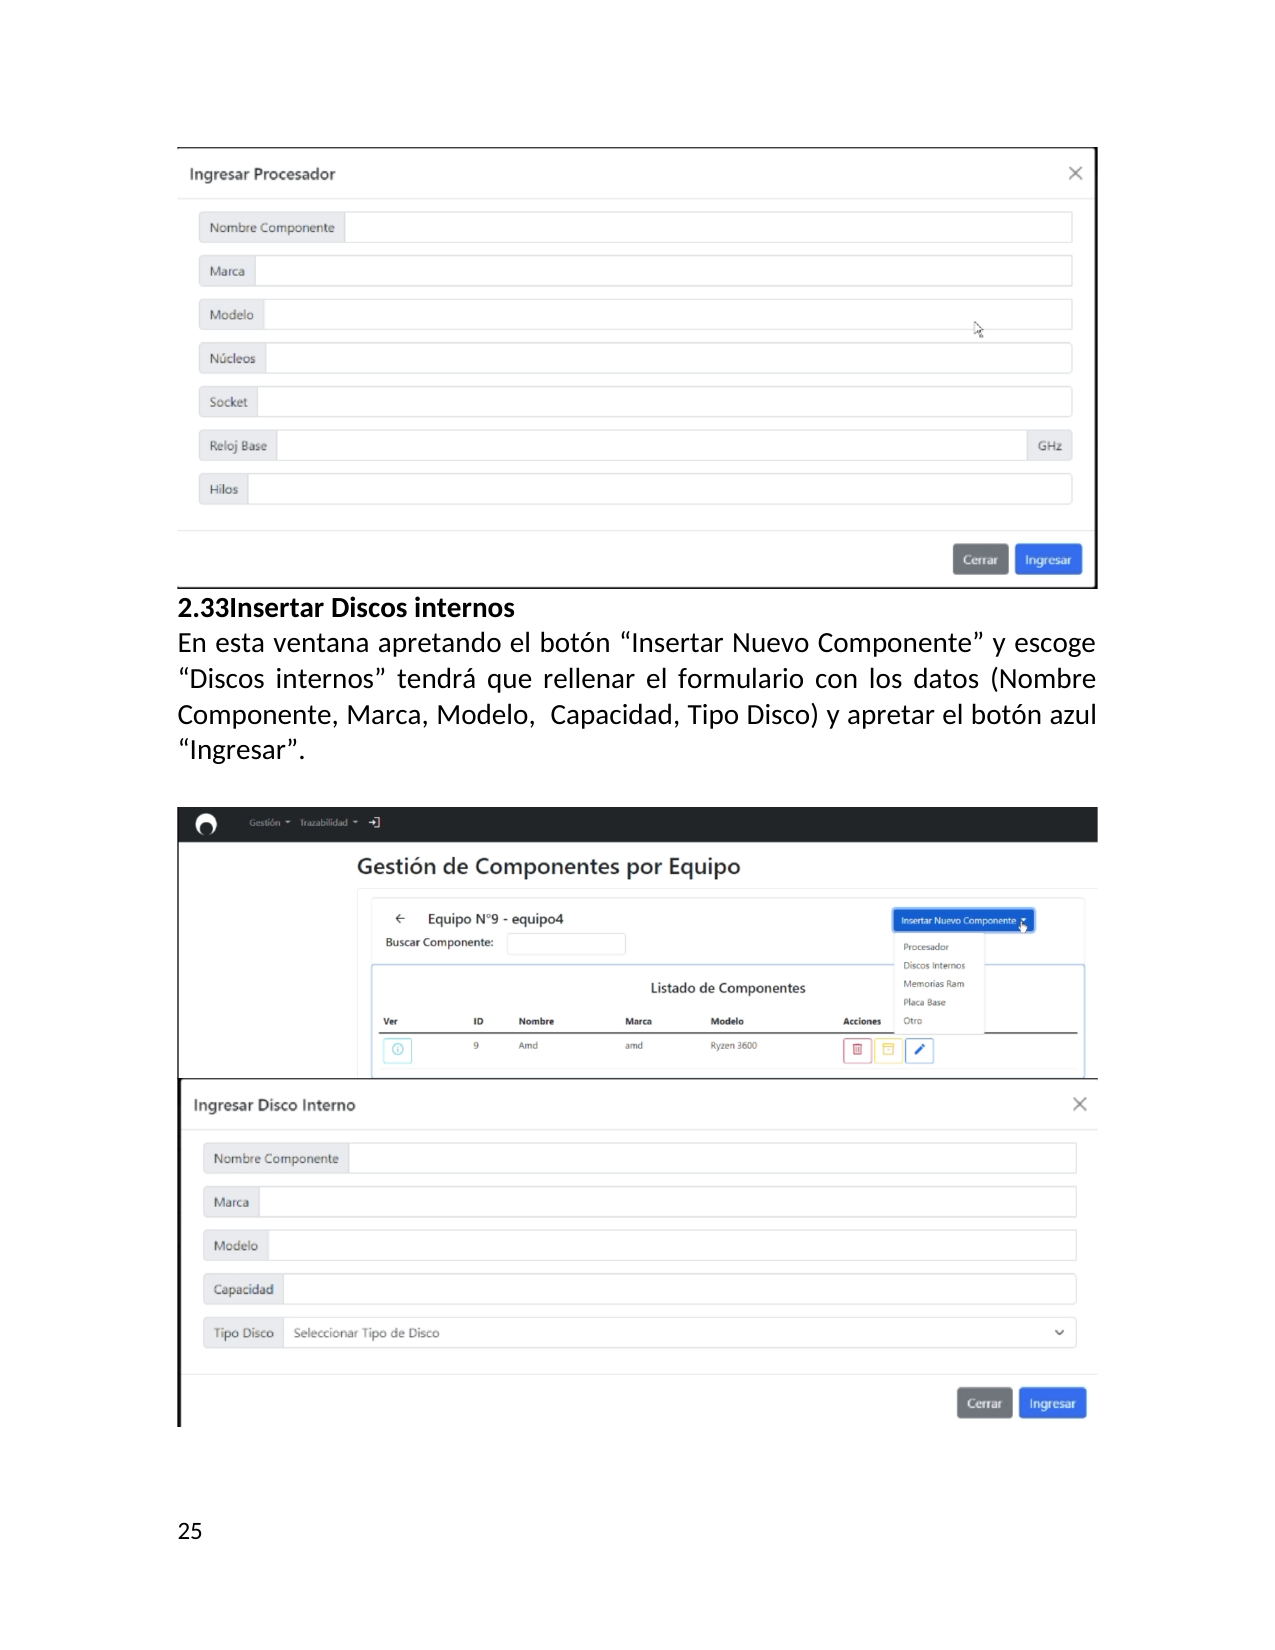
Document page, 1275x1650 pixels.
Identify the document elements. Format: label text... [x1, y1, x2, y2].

text 2.33Insertar Discos internos [177, 589, 1098, 624]
text En esta ventana apretando el botón “Insertar Nuevo Componente” y escoge “Discos internos” tendrá que rellenar el formulario con los datos (Nombre Componente, Marca, Modelo, Capacidad, Tipo Disco) y apretar el botón azul “Ingresar”. [177, 624, 1098, 767]
picture [177, 807, 1098, 1427]
picture [177, 147, 1098, 589]
